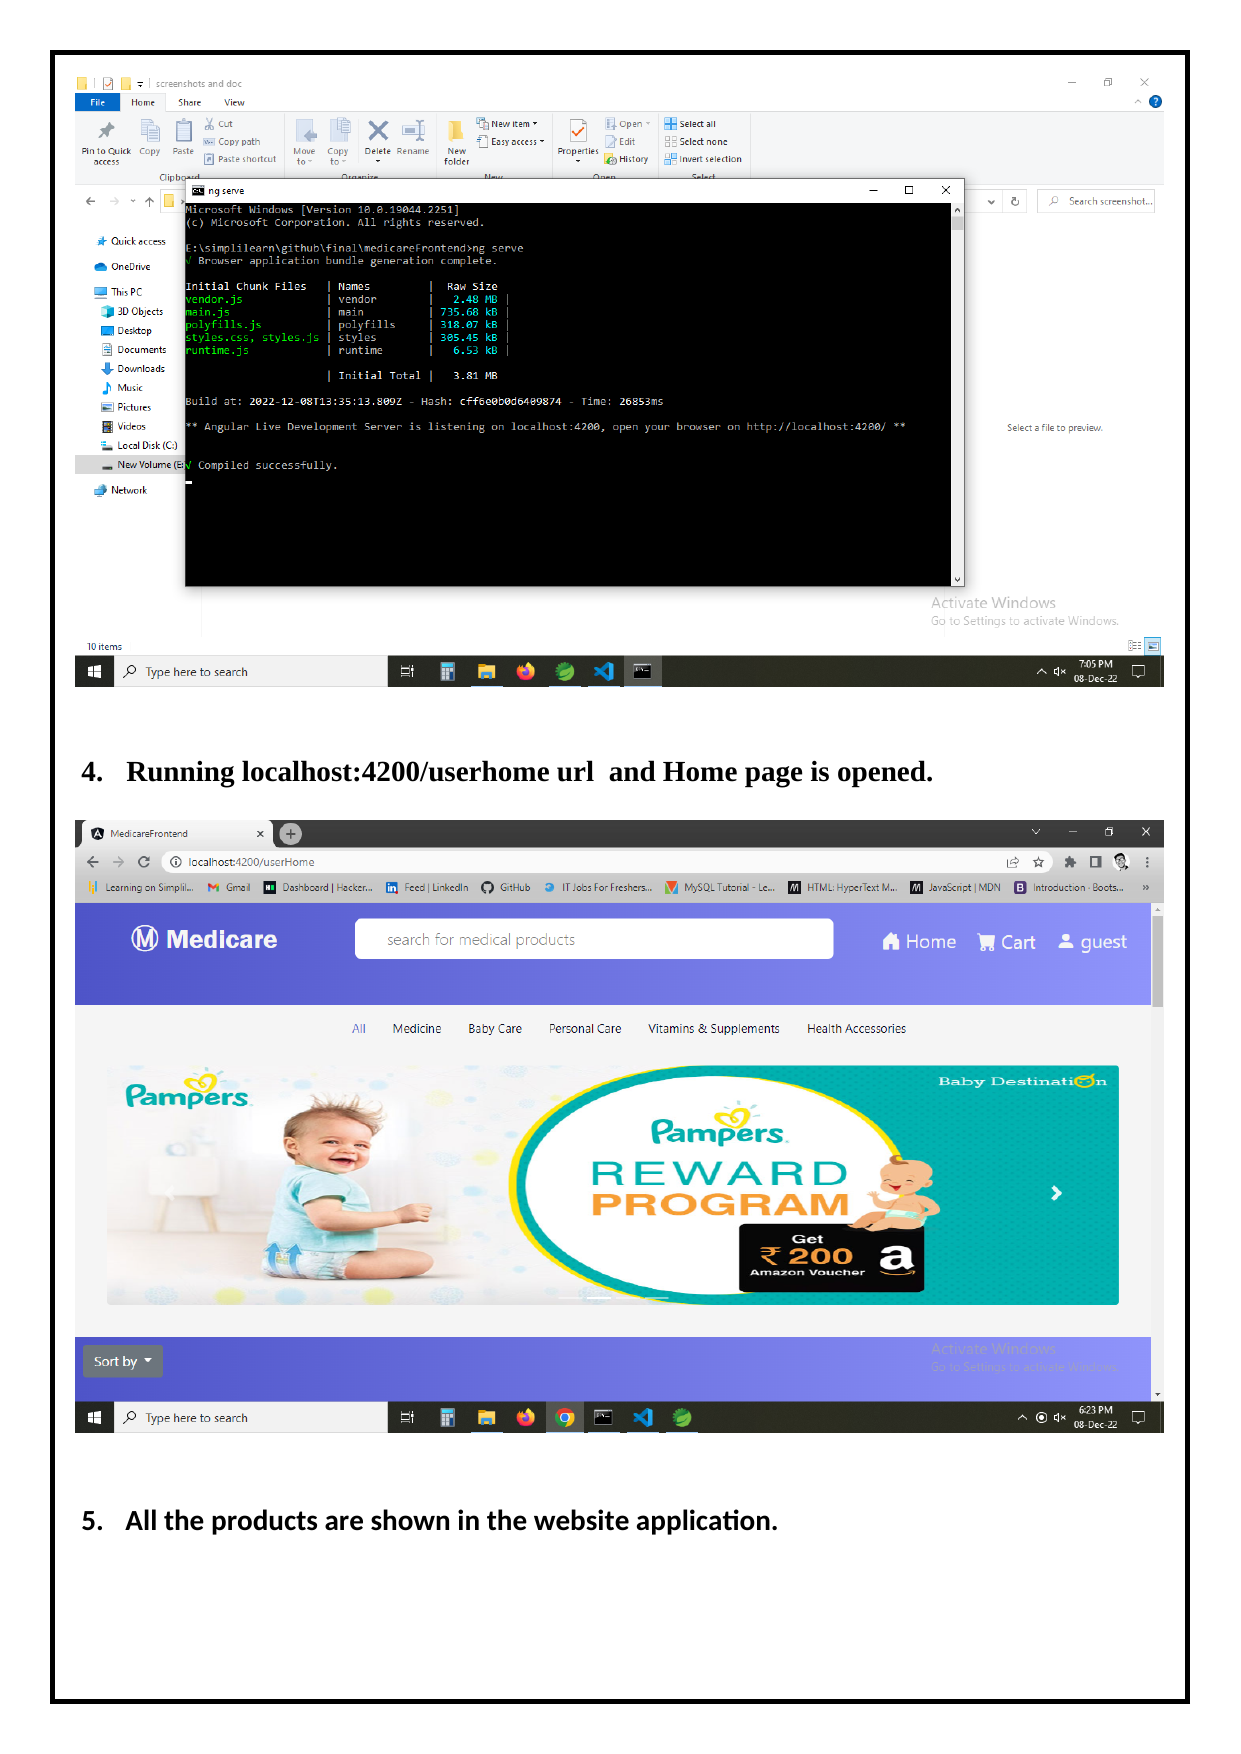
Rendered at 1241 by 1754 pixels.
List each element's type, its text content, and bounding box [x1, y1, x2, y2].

list All the products are shown in the website application. [81, 1502, 1165, 1537]
picture [75, 820, 1164, 1433]
list Running localhost:4200/userhome url and Home page is opened. [81, 754, 1165, 787]
picture [75, 74, 1164, 687]
